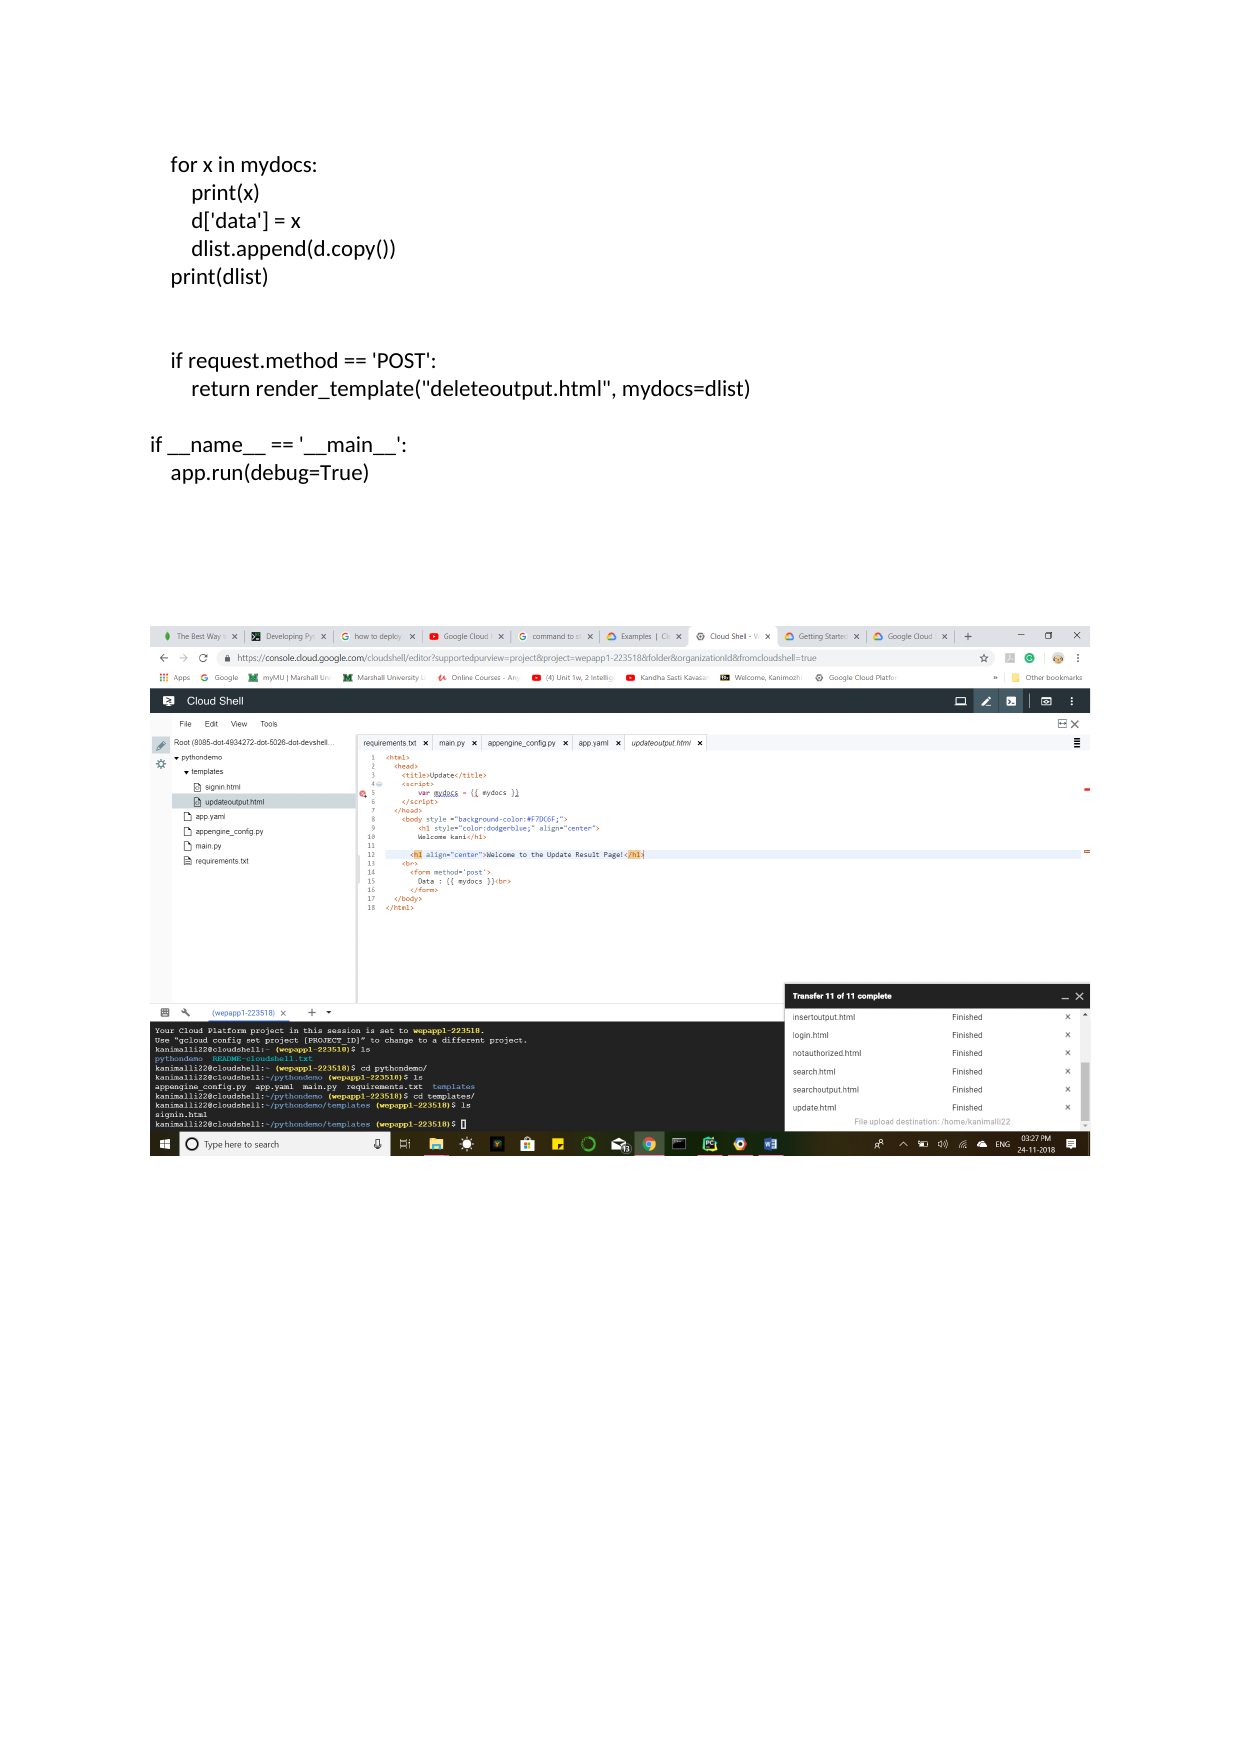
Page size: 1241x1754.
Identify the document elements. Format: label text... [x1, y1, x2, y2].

text print(dlist) [150, 262, 1090, 290]
text for x in mydocs: [150, 150, 1090, 178]
text print(x) [150, 178, 1090, 206]
text app.run(debug=True) [150, 458, 1090, 486]
text dlist.append(d.copy()) [150, 234, 1090, 262]
picture [150, 626, 1091, 1156]
text d['data'] = x [150, 206, 1090, 234]
text return render_template("deleteoutput.html", mydocs=dlist) [150, 374, 1090, 402]
text if request.method == 'POST': [150, 346, 1090, 374]
text if __name__ == '__main__': [150, 430, 1090, 458]
